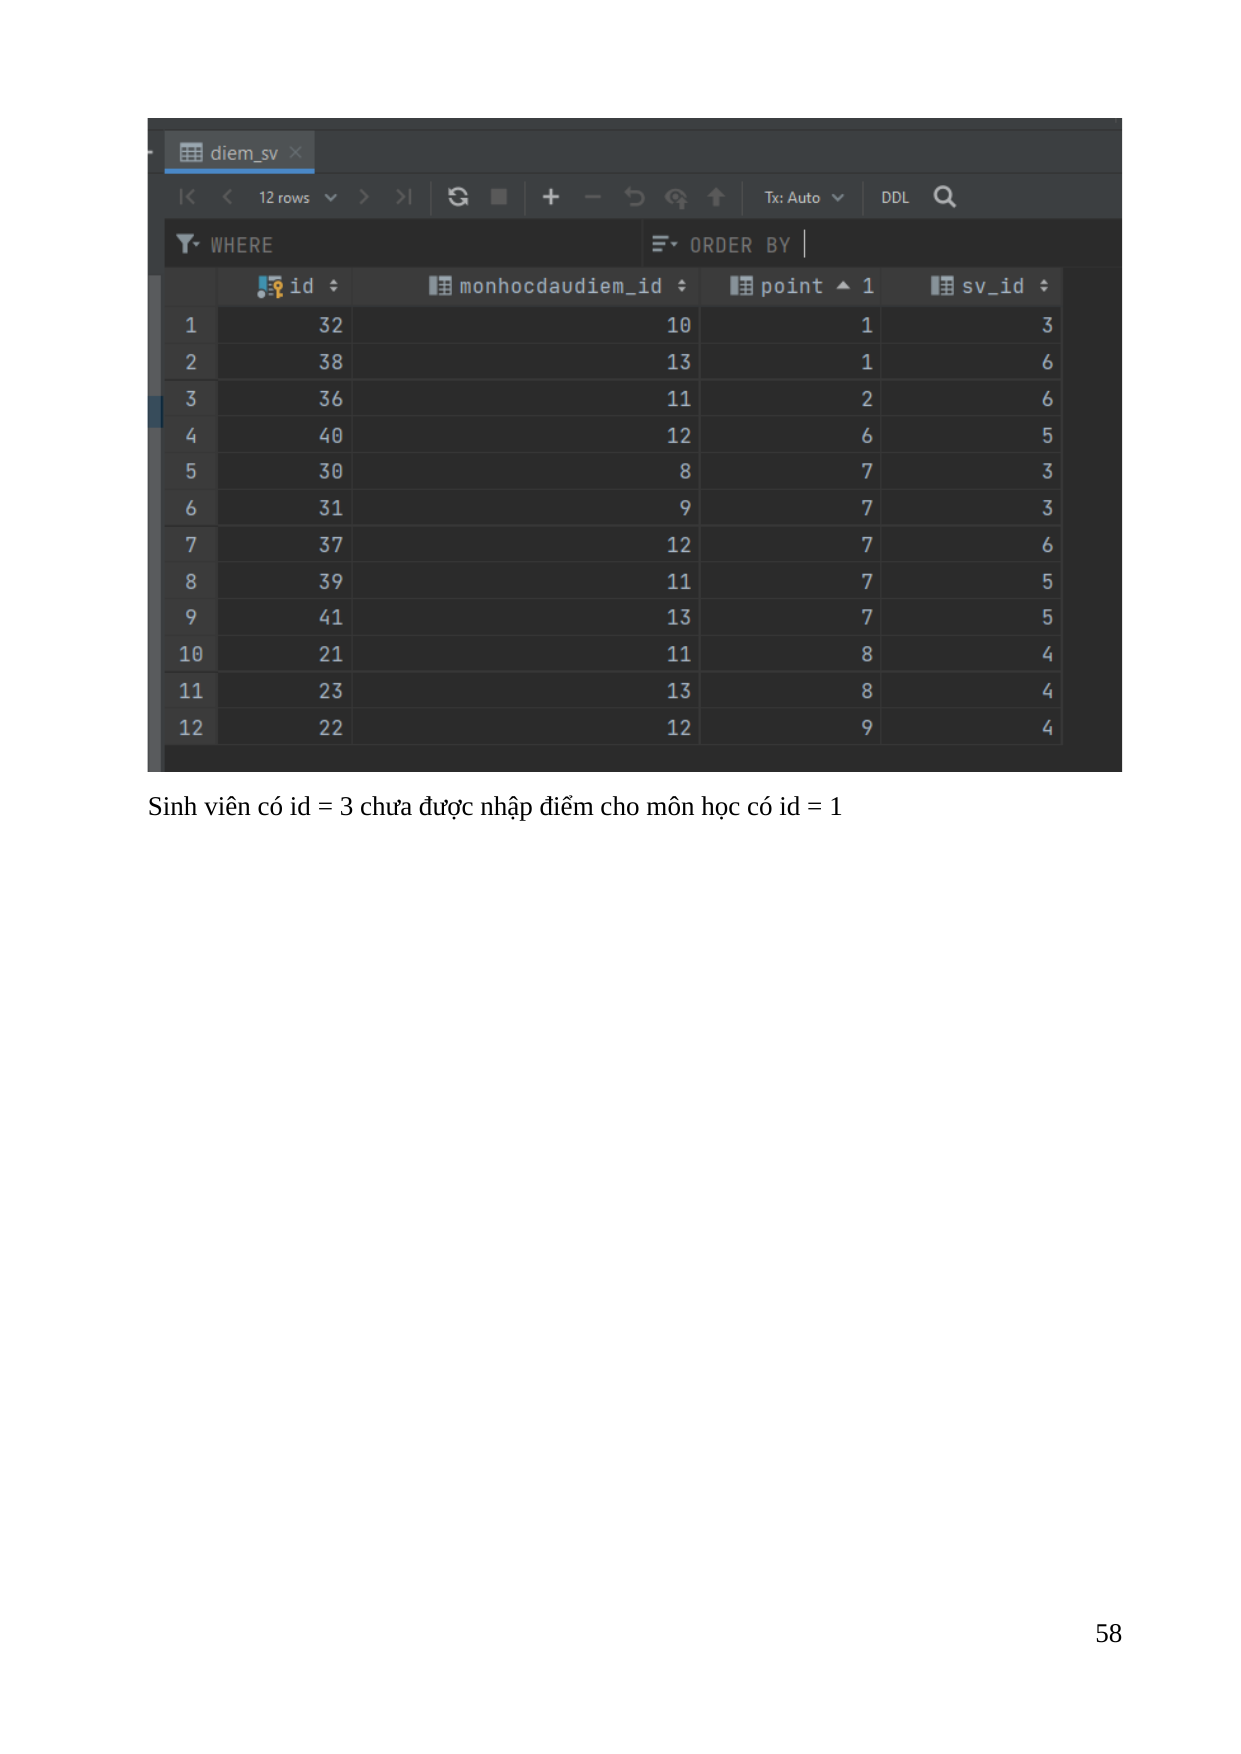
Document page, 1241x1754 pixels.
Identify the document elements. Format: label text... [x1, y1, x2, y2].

picture [147, 118, 1123, 772]
text Sinh viên có id = 3 chưa được nhập điểm cho môn học có id = 1 [148, 790, 1122, 821]
